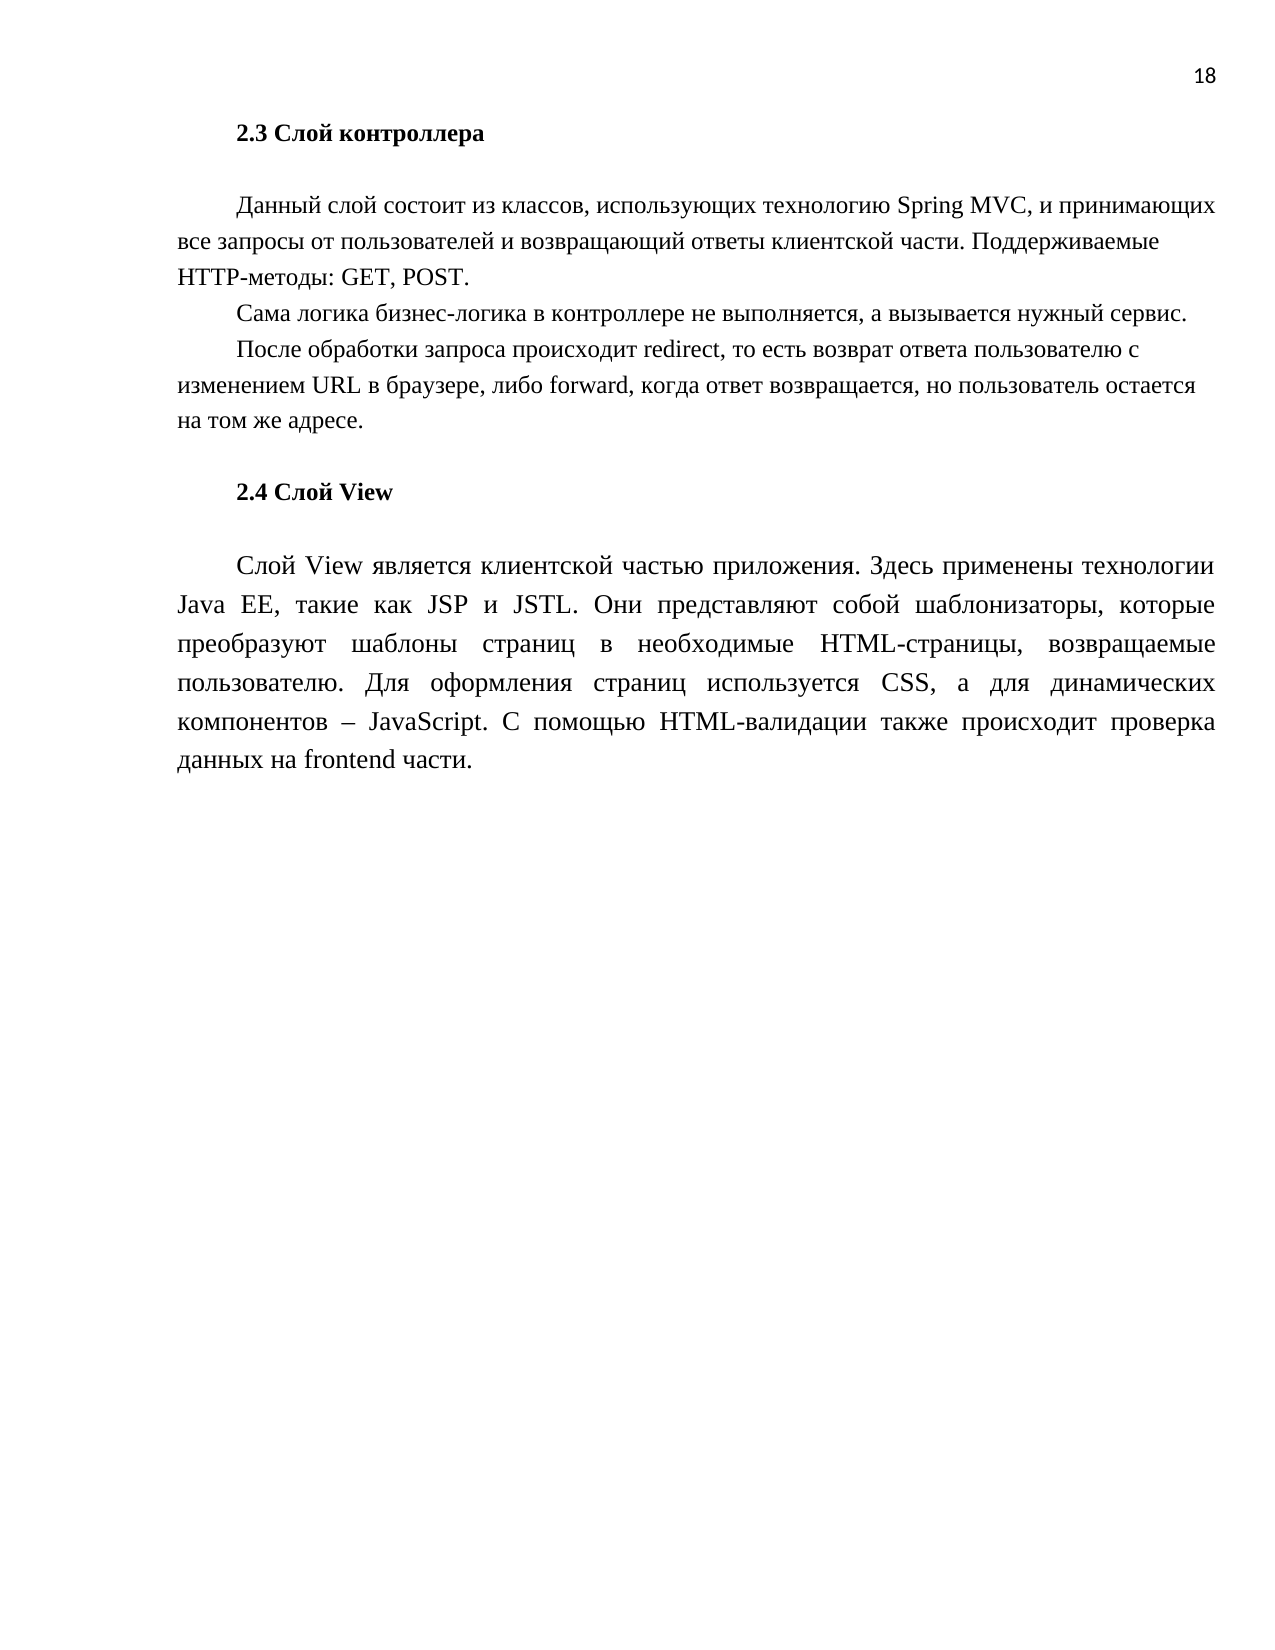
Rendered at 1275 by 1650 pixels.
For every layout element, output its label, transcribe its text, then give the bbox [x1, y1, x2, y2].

text Слой View является клиентской частью приложения. Здесь применены технологии Java EE, такие как JSP и JSTL. Они представляют собой шаблонизаторы, которые преобразуют шаблоны страниц в необходимые HTML-страницы, возвращаемые пользователю. Для оформления страниц используется CSS, а для динамических компонентов – JavaScript. С помощью HTML-валидации также происходит проверка данных на frontend части. [177, 549, 1216, 775]
list 2.3 Слой контроллера [177, 118, 1216, 147]
list 2.4 Слой View [177, 477, 1216, 506]
text После обработки запроса происходит redirect, то есть возврат ответа пользователю с изменением URL в браузере, либо forward, когда ответ возвращается, но пользователь остается на том же адресе. [177, 334, 1216, 434]
text Сама логика бизнес-логика в контроллере не выполняется, а вызывается нужный сервис. [177, 298, 1216, 327]
text Данный слой состоит из классов, использующих технологию Spring MVC, и принимающих все запросы от пользователей и возвращающий ответы клиентской части. Поддерживаемые HTTP-методы: GET, POST. [177, 190, 1216, 291]
